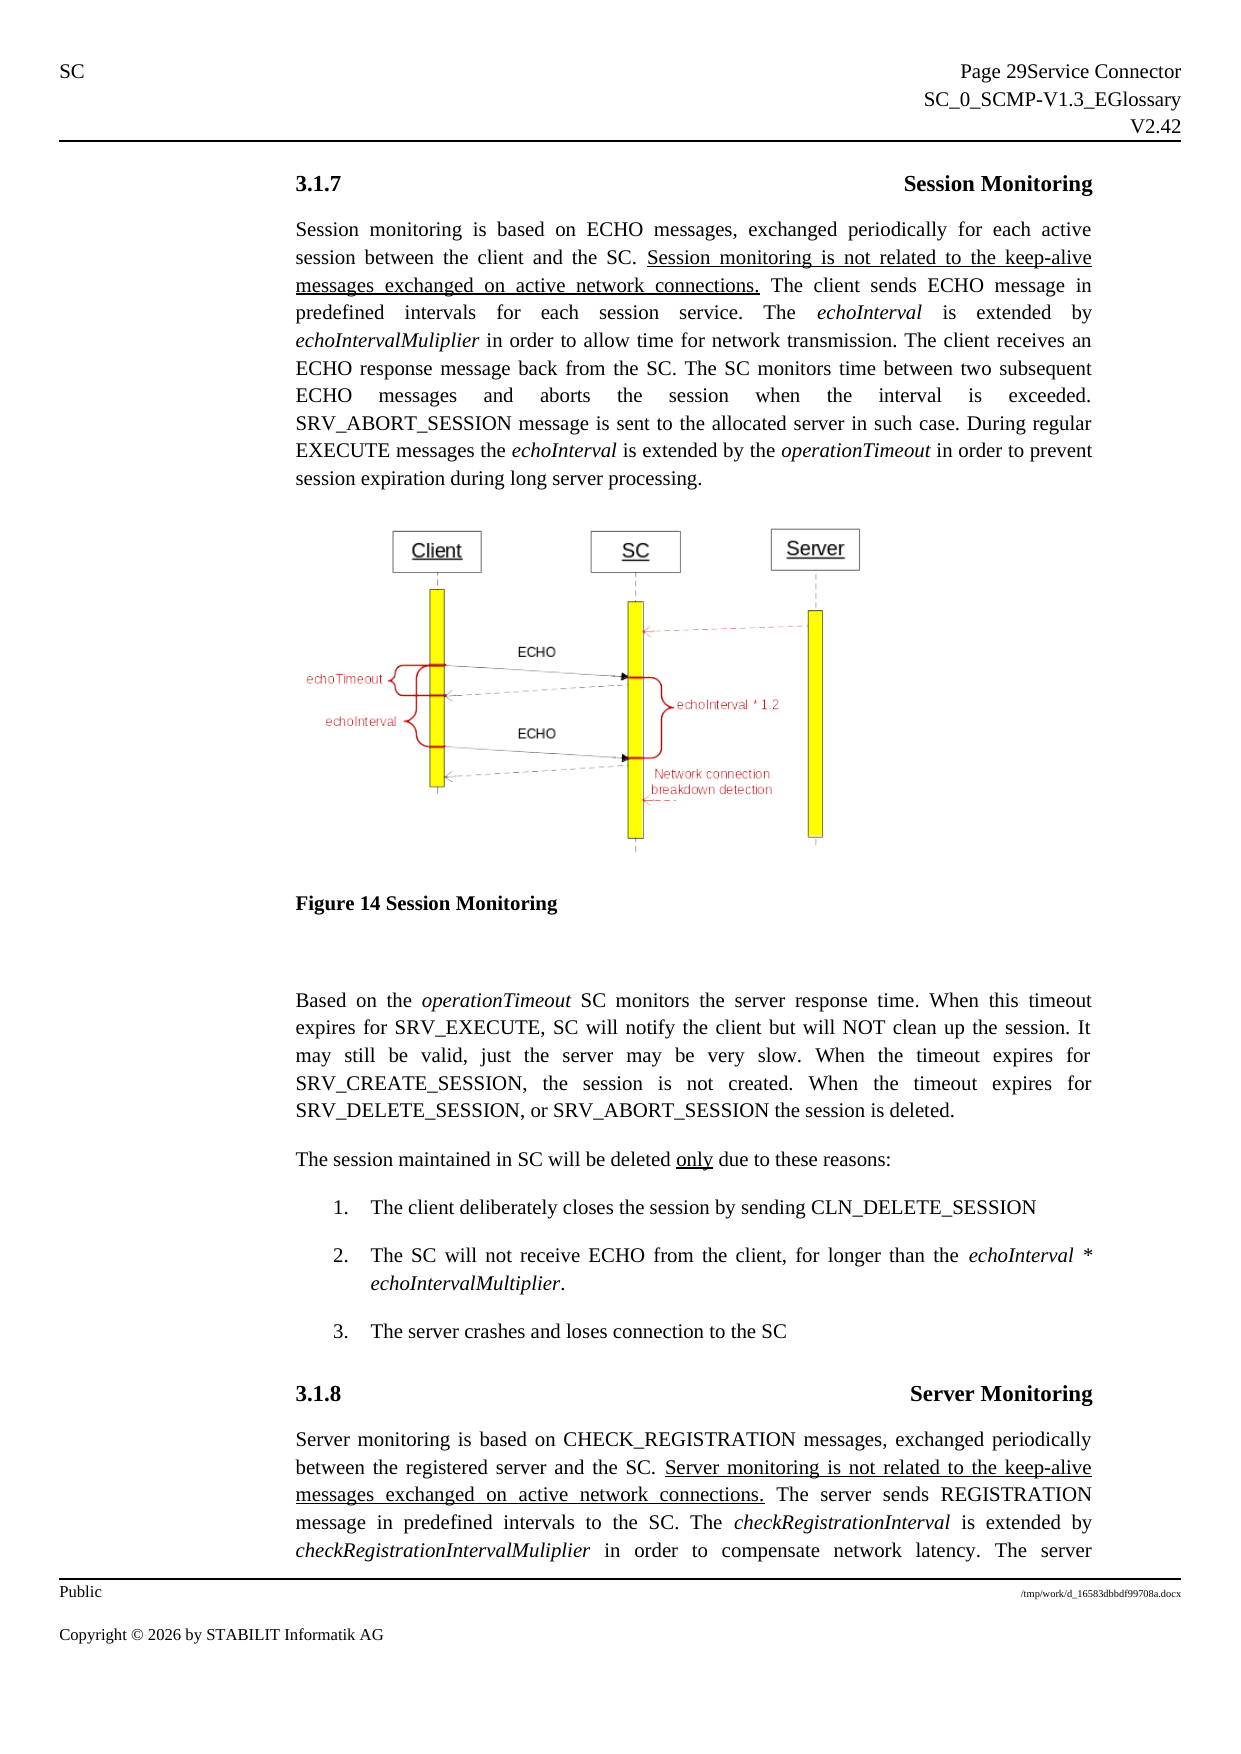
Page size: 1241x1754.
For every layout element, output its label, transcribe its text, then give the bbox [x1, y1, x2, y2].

subtitle Server Monitoring [295, 1380, 1092, 1407]
list The SC will not receive ECHO from the client, for longer than the echoInterval * echoIntervalMultiplier. [333, 1243, 1092, 1295]
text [295, 1427, 1092, 1562]
text The session maintained in SC will be deleted only due to these reasons: [295, 1146, 1092, 1171]
text Based on the operationTimeout SC monitors the server response time. When this timeout expires for SRV_EXECUTE, SC will notify the client but will NOT clean up the session. It may still be valid, just the server may be very slow. When the timeout expires for SRV_CREATE_SESSION, the session is not created. When the timeout expires for SRV_DELETE_SESSION, or SRV_ABORT_SESSION the session is deleted. [295, 988, 1092, 1122]
list The server crashes and loses connection to the SC [333, 1319, 1092, 1343]
subtitle Session Monitoring [295, 171, 1092, 197]
list The client deliberately closes the session by sending CLN_DELETE_SESSION [333, 1195, 1092, 1219]
text Session monitoring is based on ECHO messages, exchanged periodically for each active session between the client and the SC. Session monitoring is not related to the keep-alive messages exchanged on active network connections. The client sends ECHO message in predefined intervals for each session service. The echoInterval is extended by echoIntervalMuliplier in order to allow time for network transmission. The client receives an ECHO response message back from the SC. The SC monitors time between two subsequent ECHO messages and aborts the session when the interval is exceeded. SRV_ABORT_SESSION message is sent to the allocated server in such case. During regular EXECUTE messages the echoInterval is extended by the operationTimeout in order to prevent session expiration during long server processing. [295, 217, 1092, 490]
